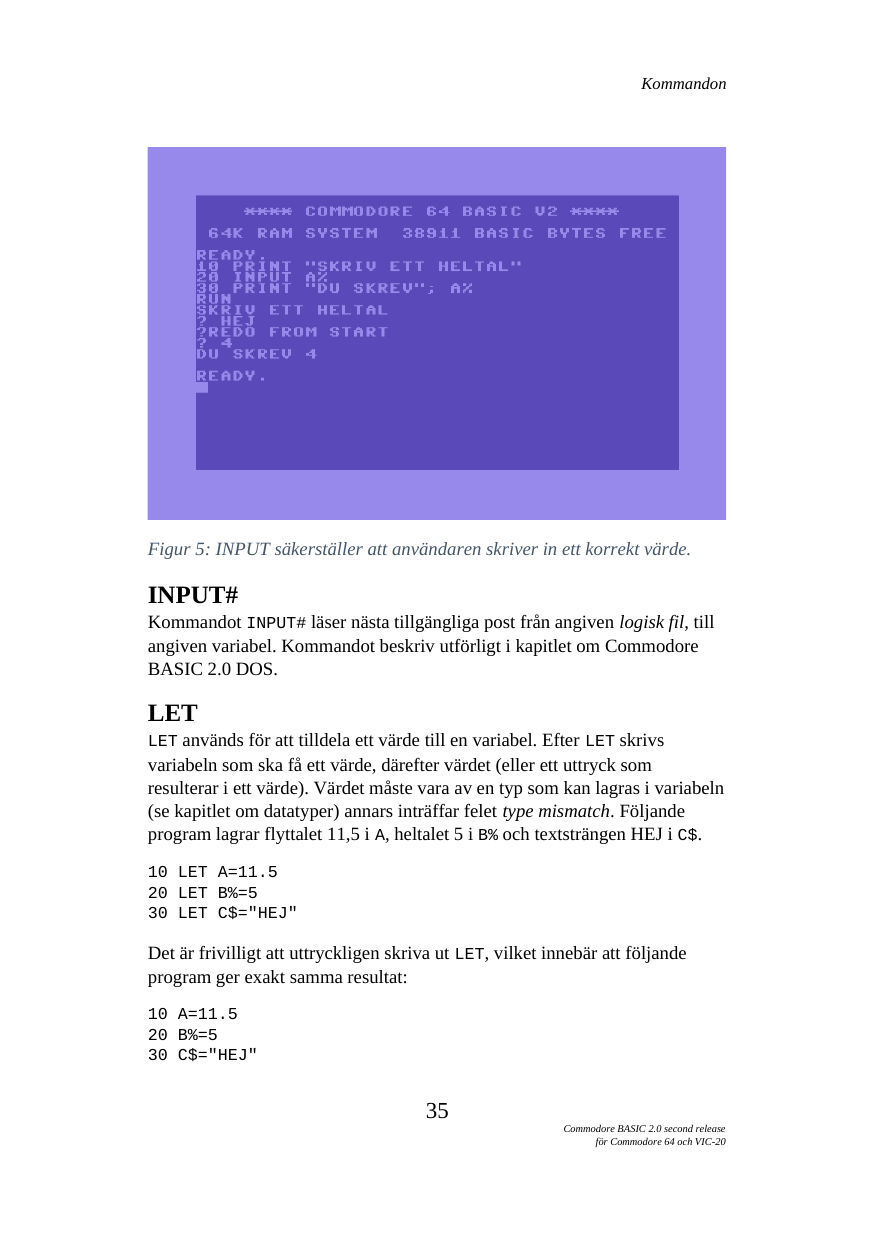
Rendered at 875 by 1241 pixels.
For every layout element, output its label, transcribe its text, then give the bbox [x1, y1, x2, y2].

subtitle INPUT# [148, 580, 726, 609]
text 10 A=11.5 20 B%=5 30 C$="HEJ" [148, 1006, 726, 1065]
text 10 LET A=11.5 20 LET B%=5 30 LET C$="HEJ" [148, 864, 726, 923]
text LET används för att tilldela ett värde till en variabel. Efter LET skrivs variabeln som ska få ett värde, därefter värdet (eller ett uttryck som resulterar i ett värde). Värdet måste vara av en typ som kan lagras i variabeln (se kapitlet om datatyper) annars inträffar felet type mismatch. Följande program lagrar flyttalet 11,5 i A, heltalet 5 i B% och textsträngen HEJ i C$. [148, 729, 726, 846]
text Figur 5: INPUT säkerställer att användaren skriver in ett korrekt värde. [148, 537, 726, 559]
picture [147, 147, 727, 520]
text Det är frivilligt att uttryckligen skriva ut LET, vilket innebär att följande program ger exakt samma resultat: [148, 942, 726, 987]
text Kommandot INPUT# läser nästa tillgängliga post från angiven logisk fil, till angiven variabel. Kommandot beskriv utförligt i kapitlet om Commodore BASIC 2.0 DOS. [148, 611, 726, 680]
subtitle LET [148, 698, 726, 727]
